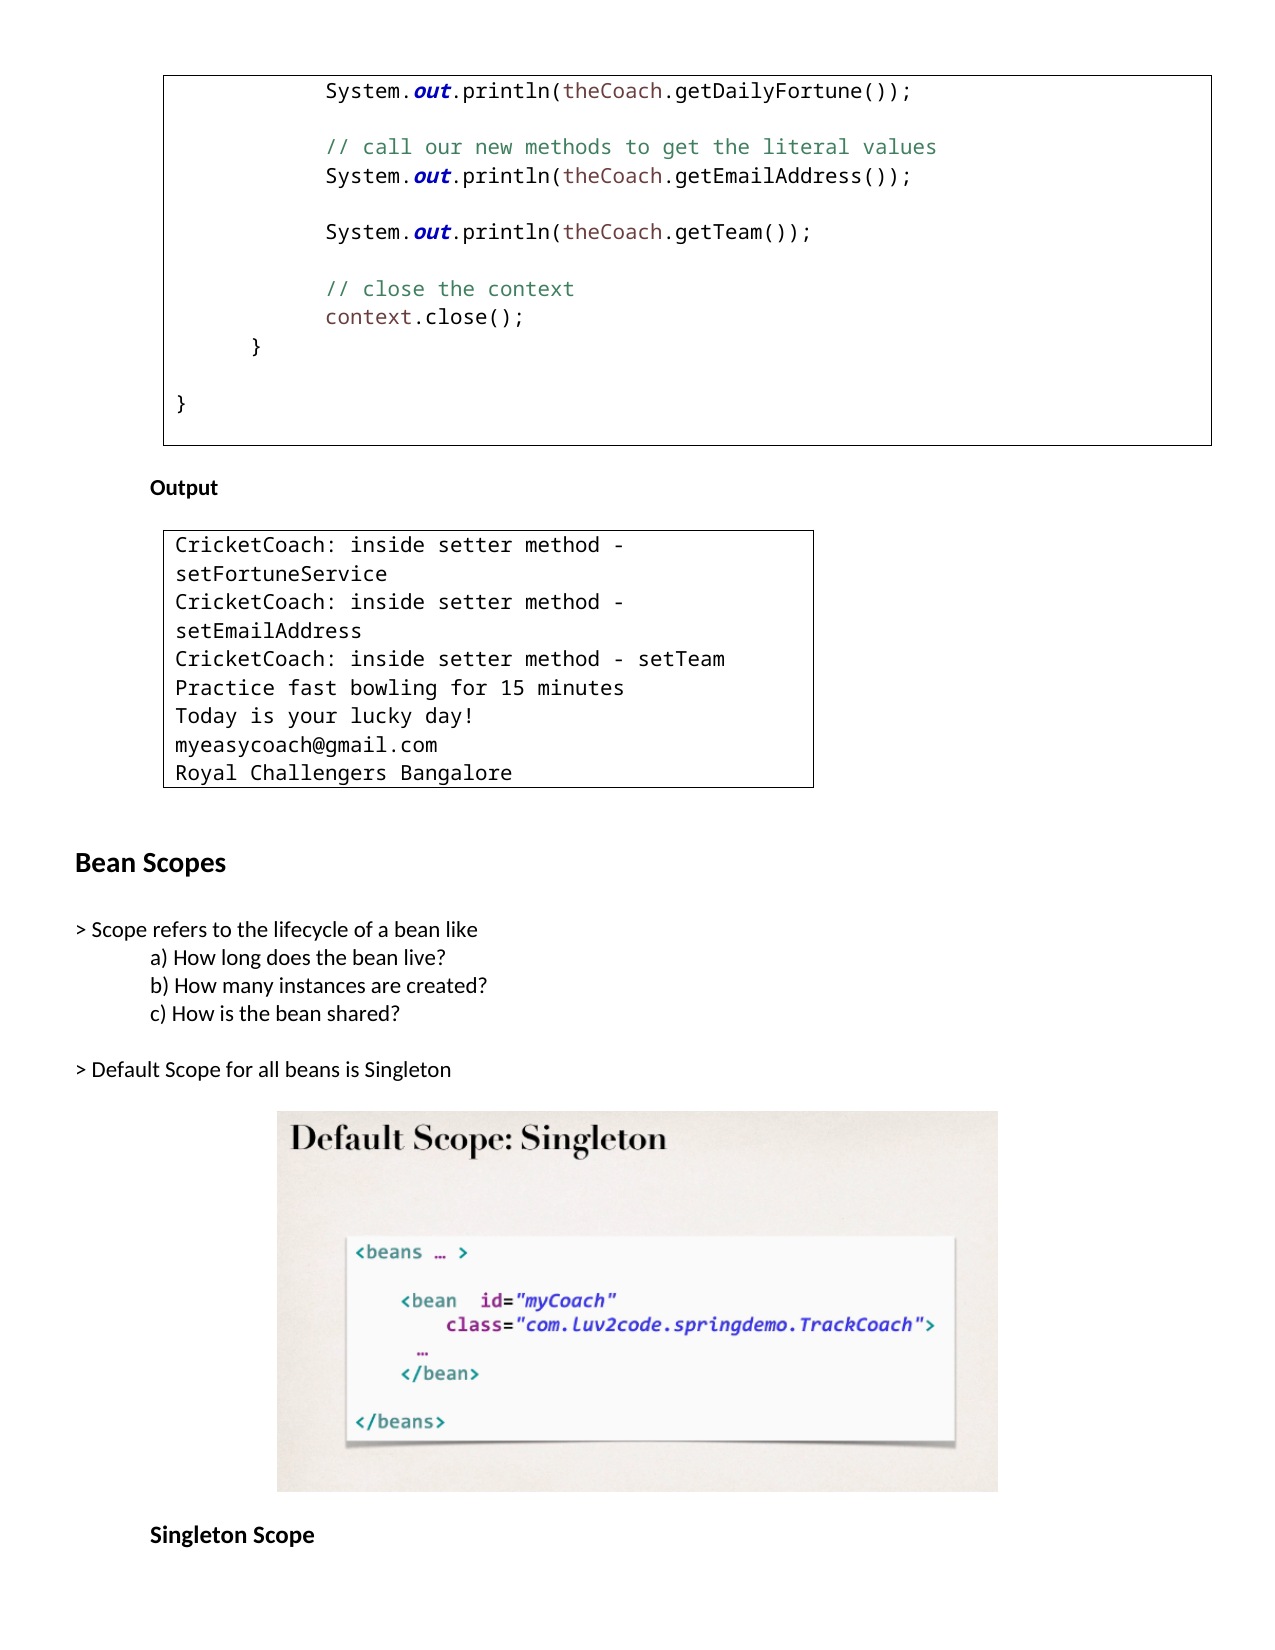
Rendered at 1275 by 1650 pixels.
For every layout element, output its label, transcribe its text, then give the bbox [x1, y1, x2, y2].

text a) How long does the bean live? [75, 943, 1200, 971]
text > Scope refers to the lifecycle of a bean like [75, 915, 1200, 943]
text Bean Scopes [75, 844, 1200, 879]
text b) How many instances are created? [75, 971, 1200, 999]
table_header CricketCoach: inside setter method - setFortuneService CricketCoach: inside setter method - setEmailAddress CricketCoach: inside setter method - setTeam Practice fast bowling for 15 minutes Today is your lucky day! myeasycoach@gmail.com Royal Challengers Bangalore [164, 531, 813, 787]
picture [277, 1111, 998, 1492]
text c) How is the bean shared? [75, 999, 1200, 1027]
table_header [164, 76, 1211, 444]
list Output [150, 473, 1200, 502]
text > Default Scope for all beans is Singleton [75, 1055, 1200, 1083]
text Singleton Scope [75, 1519, 1200, 1550]
